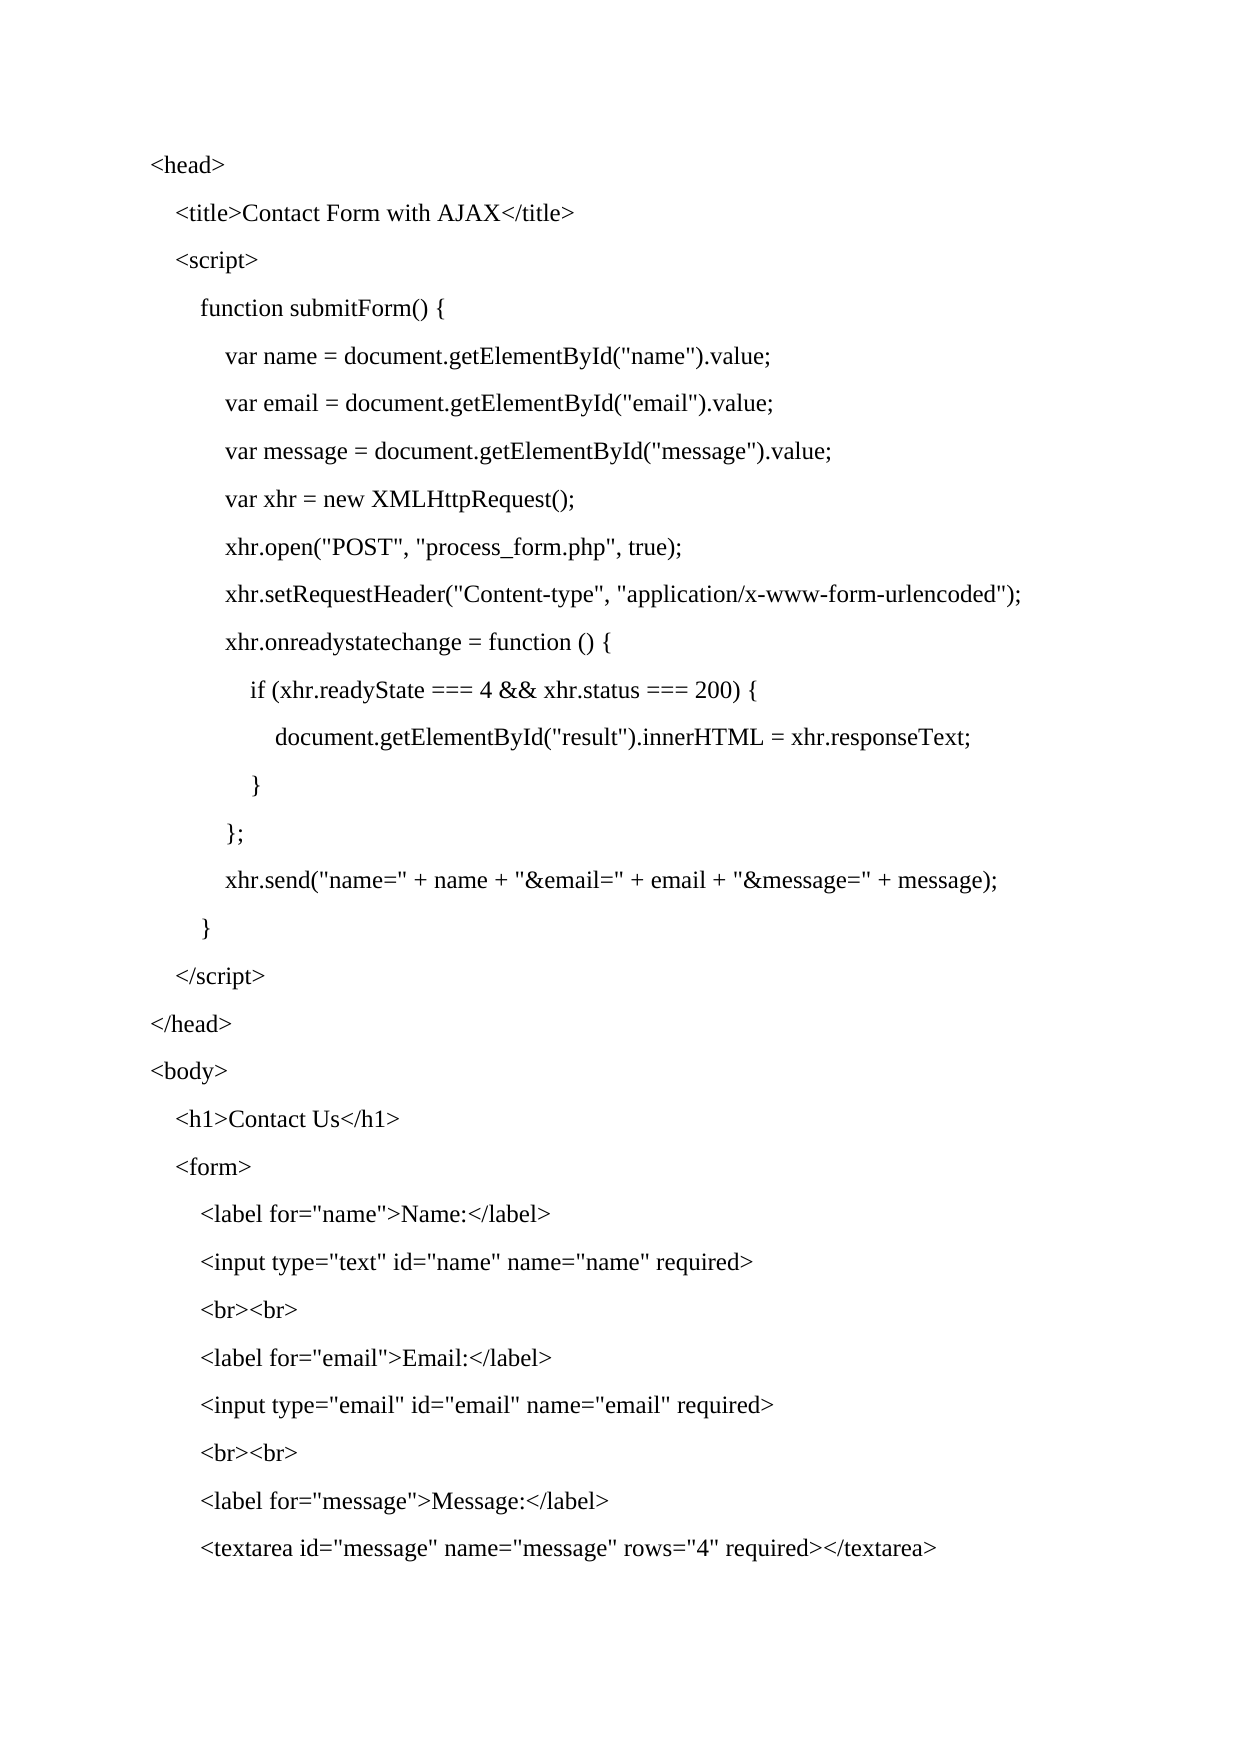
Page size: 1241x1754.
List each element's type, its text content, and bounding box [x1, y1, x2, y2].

text if (xhr.readyState === 4 && xhr.status === 200) { [150, 675, 1090, 703]
text <textarea id="message" name="message" rows="4" required></textarea> [150, 1533, 1090, 1562]
text xhr.setRequestHeader("Content-type", "application/x-www-form-urlencoded"); [150, 579, 1090, 608]
text var message = document.getElementById("message").value; [150, 436, 1090, 465]
text <input type="text" id="name" name="name" required> [150, 1247, 1090, 1276]
text <label for="name">Name:</label> [150, 1199, 1090, 1228]
text }; [150, 818, 1090, 847]
text var email = document.getElementById("email").value; [150, 388, 1090, 417]
text <h1>Contact Us</h1> [150, 1104, 1090, 1133]
text xhr.onreadystatechange = function () { [150, 627, 1090, 656]
text document.getElementById("result").innerHTML = xhr.responseText; [150, 722, 1090, 751]
text <title>Contact Form with AJAX</title> [150, 198, 1090, 226]
text } [150, 770, 1090, 799]
text <label for="message">Message:</label> [150, 1486, 1090, 1514]
text <form> [150, 1152, 1090, 1181]
text <input type="email" id="email" name="email" required> [150, 1390, 1090, 1419]
text function submitForm() { [150, 293, 1090, 322]
text <br><br> [150, 1438, 1090, 1467]
text var name = document.getElementById("name").value; [150, 341, 1090, 369]
text var xhr = new XMLHttpRequest(); [150, 484, 1090, 513]
text </head> [150, 1009, 1090, 1037]
text </script> [150, 961, 1090, 990]
text <script> [150, 245, 1090, 274]
text <br><br> [150, 1295, 1090, 1324]
text <head> [150, 150, 1090, 179]
text <body> [150, 1056, 1090, 1085]
text } [150, 913, 1090, 942]
text <label for="email">Email:</label> [150, 1343, 1090, 1371]
text xhr.open("POST", "process_form.php", true); [150, 532, 1090, 560]
text xhr.send("name=" + name + "&email=" + email + "&message=" + message); [150, 866, 1090, 894]
